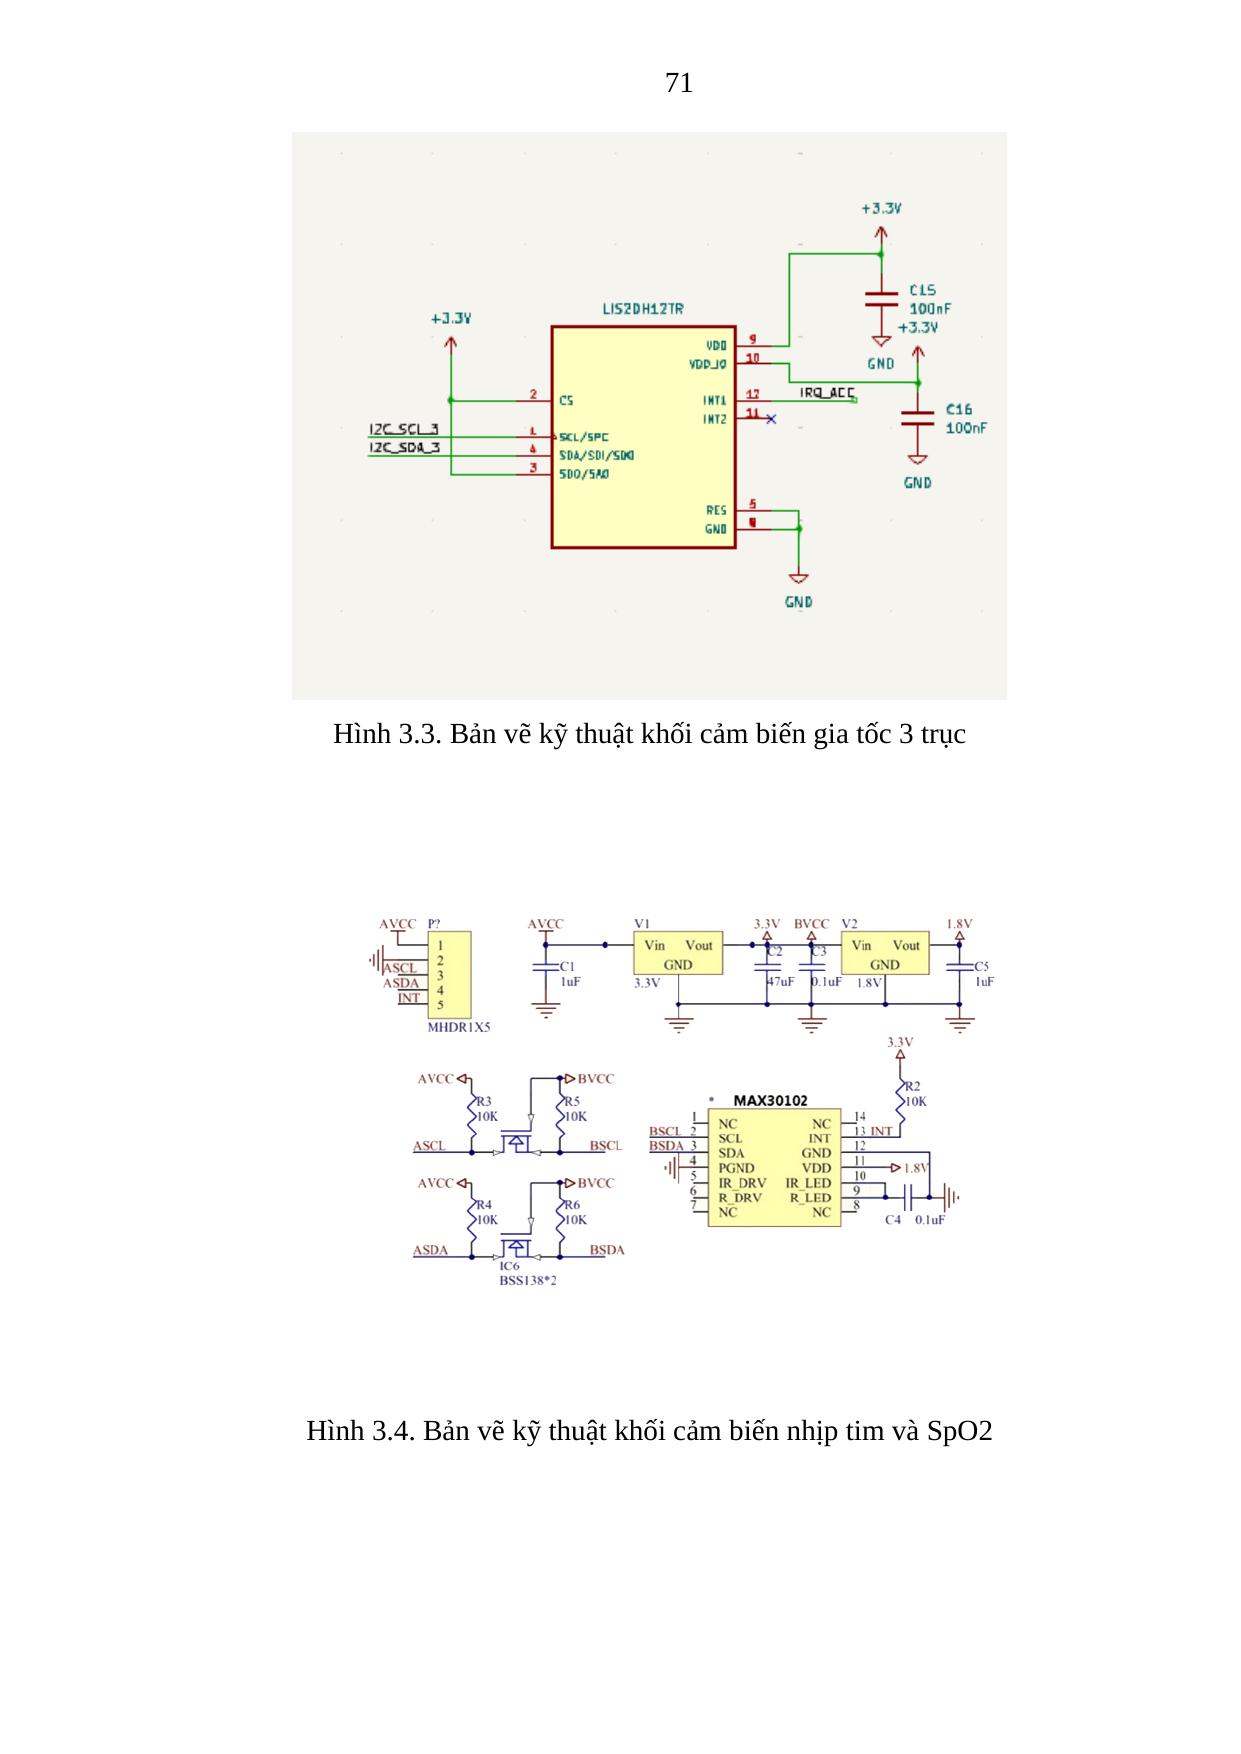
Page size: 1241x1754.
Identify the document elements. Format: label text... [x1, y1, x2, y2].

picture [291, 132, 1008, 700]
picture [310, 806, 1048, 1397]
list Bản vẽ kỹ thuật khối cảm biến nhịp tim và SpO2 [177, 1413, 1122, 1447]
list Bản vẽ kỹ thuật khối cảm biến gia tốc 3 trục [177, 716, 1122, 750]
